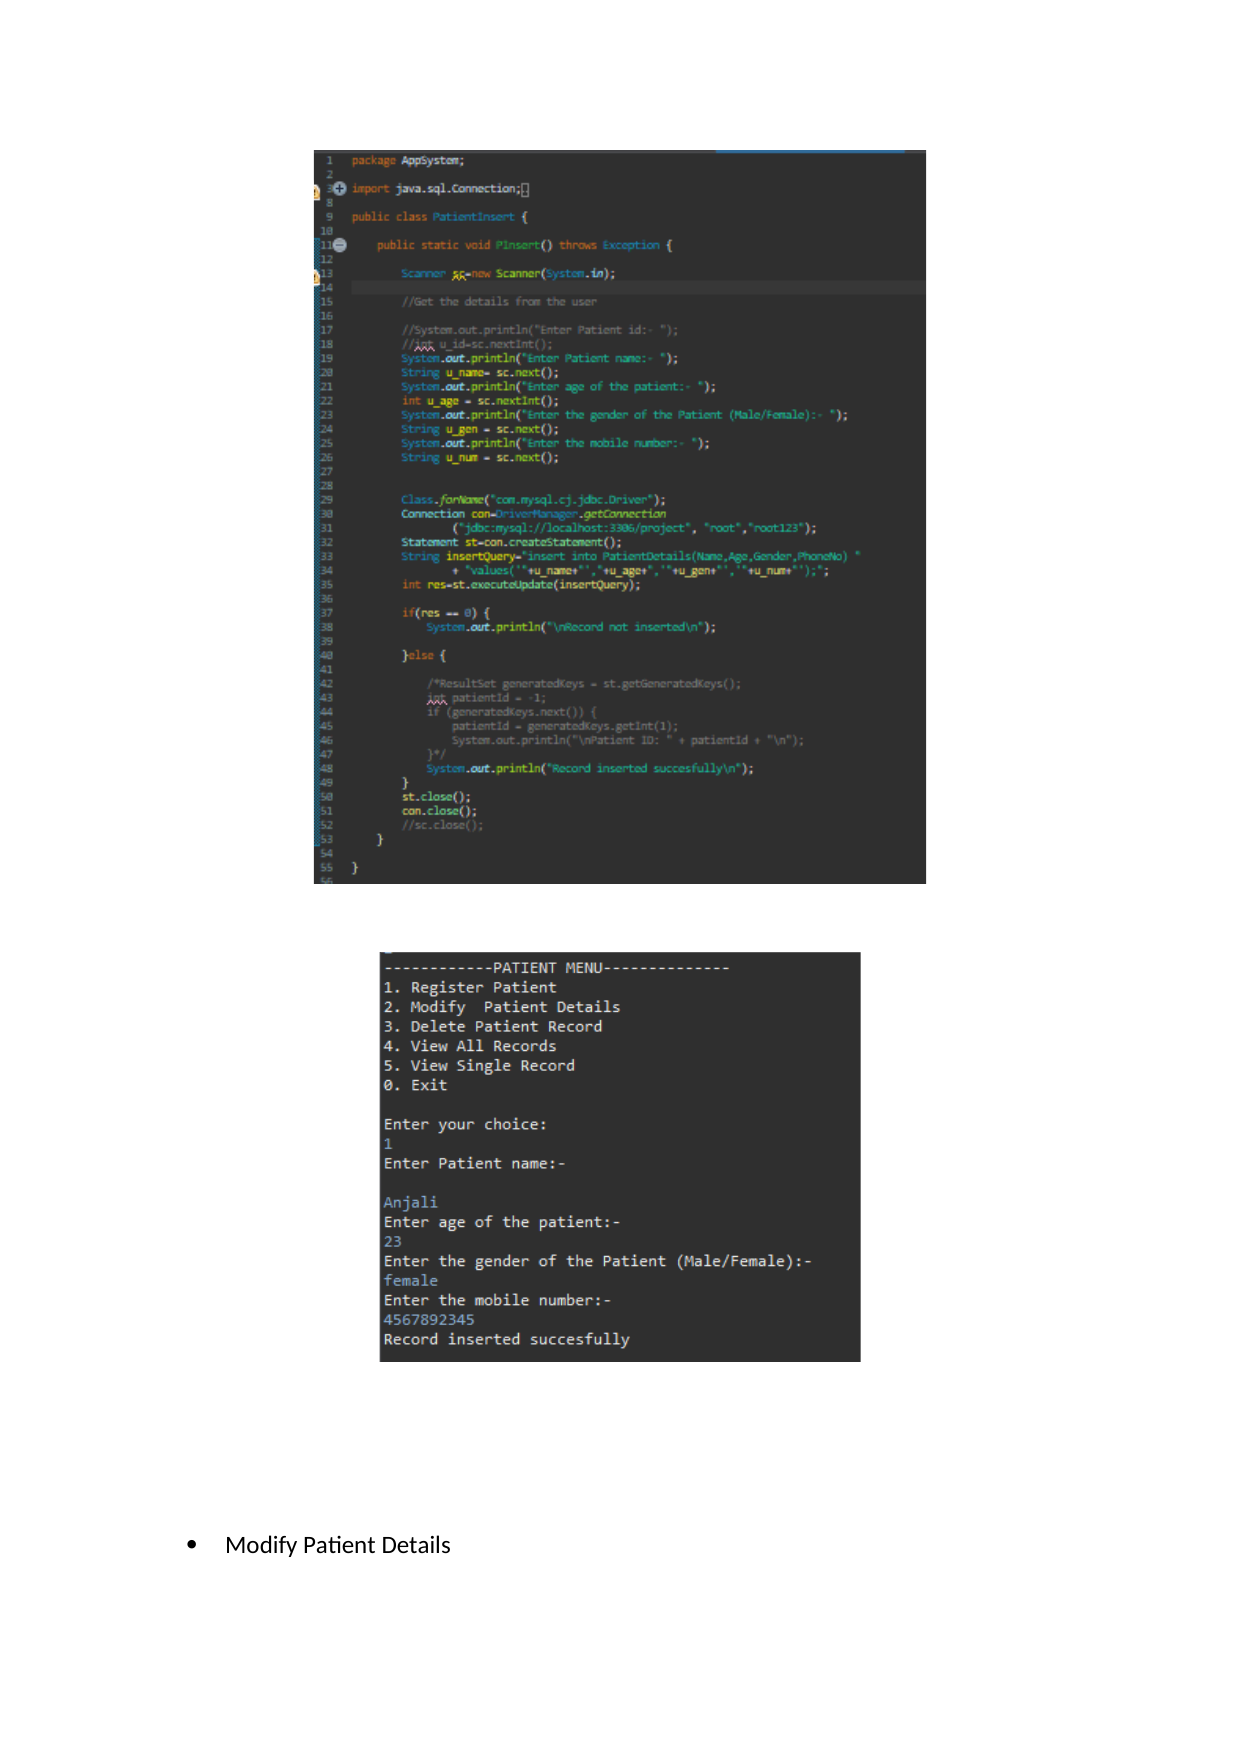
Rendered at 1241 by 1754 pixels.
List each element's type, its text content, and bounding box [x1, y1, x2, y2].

picture [313, 150, 927, 884]
list Modify Patient Details [187, 1529, 1090, 1560]
picture [379, 952, 861, 1362]
